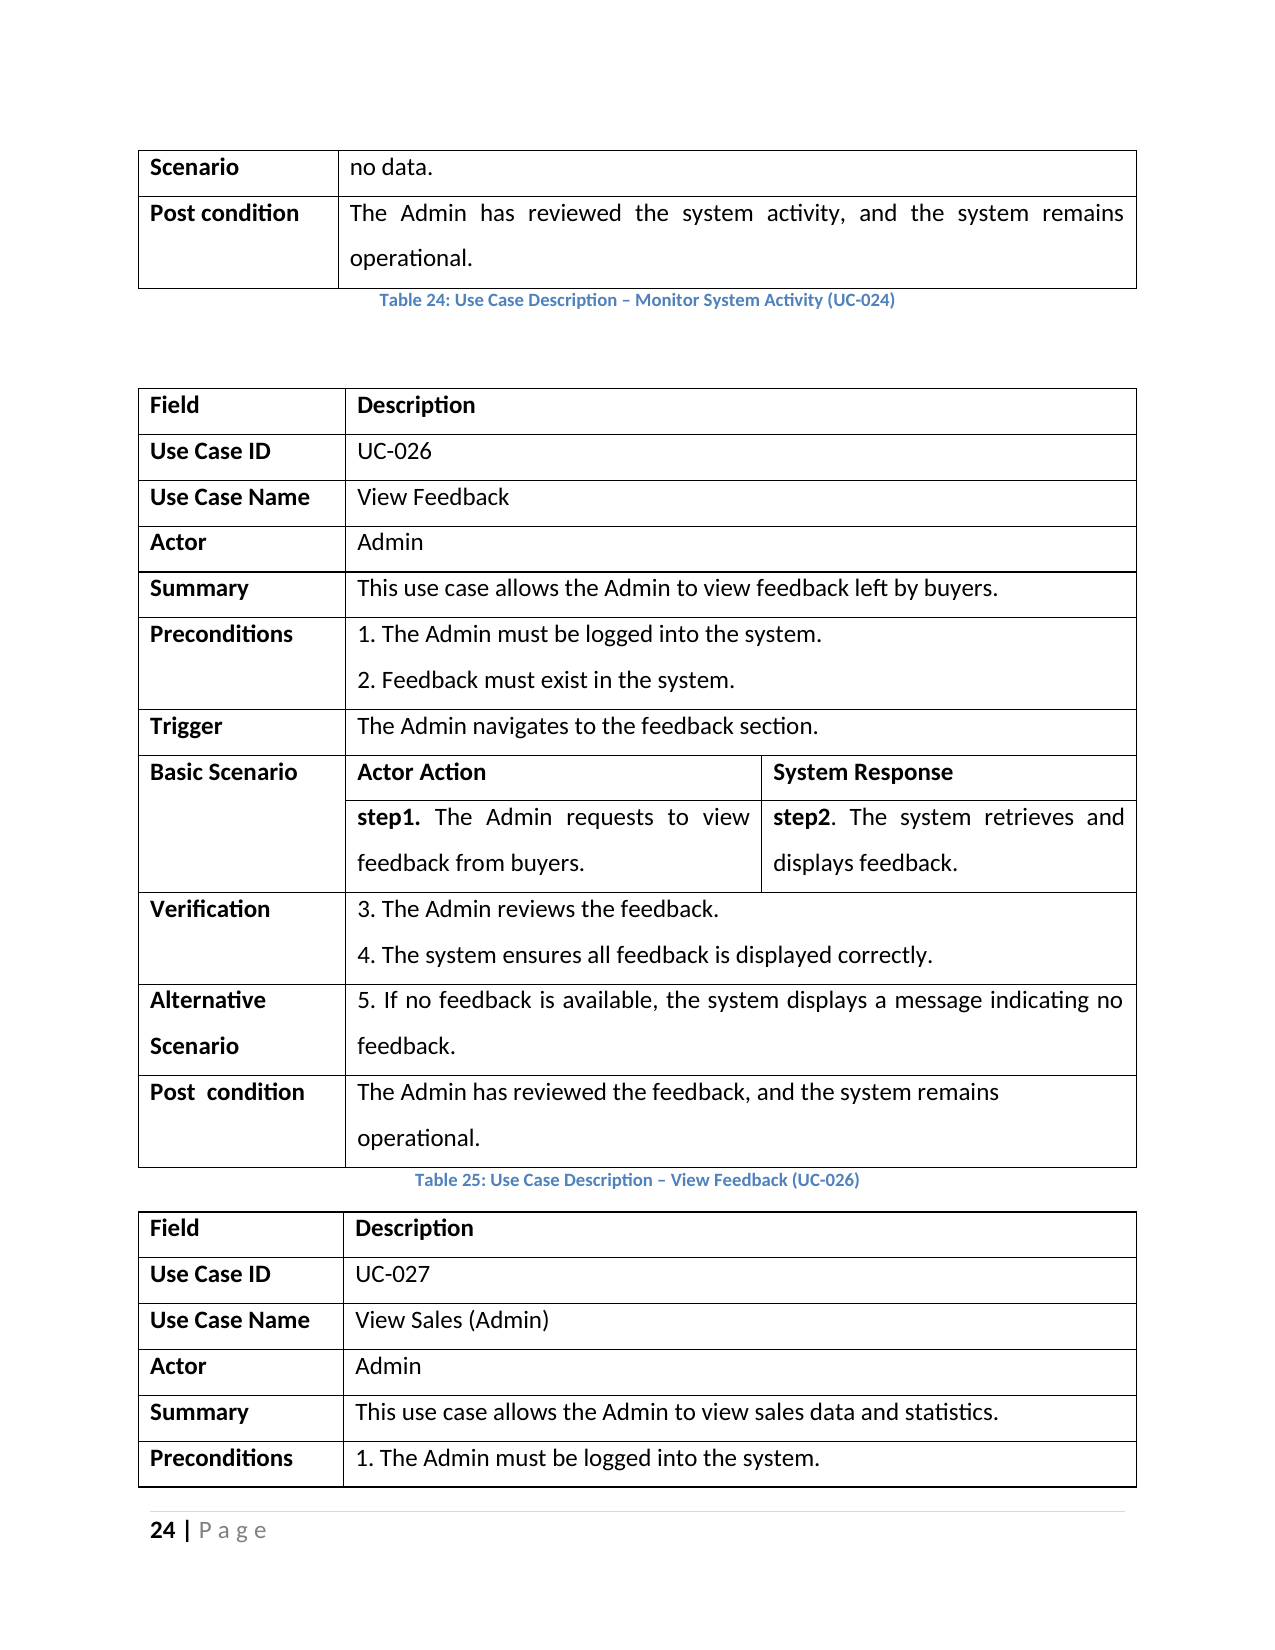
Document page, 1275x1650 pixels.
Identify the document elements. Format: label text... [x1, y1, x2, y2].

table_cell View Feedback [346, 481, 1136, 526]
table_cell System Response [762, 756, 1136, 800]
table_cell Alternative Scenario [139, 985, 345, 1075]
table_header Description [344, 1213, 1136, 1257]
table_cell The Admin navigates to the feedback section. [346, 710, 1136, 754]
table_cell View Sales (Admin) [344, 1304, 1136, 1349]
table_cell 1. The Admin must be logged into the system. 2. Feedback must exist in the system. [346, 618, 1136, 709]
table_cell Admin [346, 527, 1136, 571]
table_cell Trigger [139, 710, 345, 754]
table_cell Actor [139, 527, 345, 571]
table_cell The Admin has reviewed the feedback, and the system remains operational. [346, 1076, 1136, 1167]
table_cell Use Case ID [139, 435, 345, 480]
table_cell 5. If no feedback is available, the system displays a message indicating no feedback. [346, 985, 1136, 1075]
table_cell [339, 151, 1136, 196]
table_cell This use case allows the Admin to view feedback left by buyers. [346, 573, 1136, 617]
table_header Description [346, 389, 1136, 434]
table_cell Post condition [139, 1076, 345, 1167]
table_cell Use Case Name [139, 1304, 343, 1349]
table_cell UC-026 [346, 435, 1136, 480]
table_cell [344, 1442, 1136, 1486]
table_cell Actor Action [346, 756, 761, 800]
table_cell This use case allows the Admin to view sales data and statistics. [344, 1396, 1136, 1441]
table_cell Verification [139, 893, 345, 983]
table_cell Actor [139, 1350, 343, 1395]
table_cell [139, 151, 338, 196]
table_cell Preconditions [139, 1442, 343, 1486]
table_cell Summary [139, 1396, 343, 1441]
table_header Field [139, 1213, 343, 1257]
table_cell Preconditions [139, 618, 345, 709]
table_cell step1. The Admin requests to view feedback from buyers. [346, 801, 761, 892]
table_cell step2. The system retrieves and displays feedback. [762, 801, 1136, 892]
table_cell The Admin has reviewed the system activity, and the system remains operational. [339, 197, 1136, 287]
table_cell Use Case Name [139, 481, 345, 526]
table_cell 3. The Admin reviews the feedback. 4. The system ensures all feedback is displayed correctly. [346, 893, 1136, 983]
table_cell UC-027 [344, 1258, 1136, 1303]
table_cell Post condition [139, 197, 338, 287]
table_cell Use Case ID [139, 1258, 343, 1303]
table_cell Summary [139, 573, 345, 617]
table_cell Admin [344, 1350, 1136, 1395]
table_cell Basic Scenario [139, 756, 345, 892]
table_header Field [139, 389, 345, 434]
